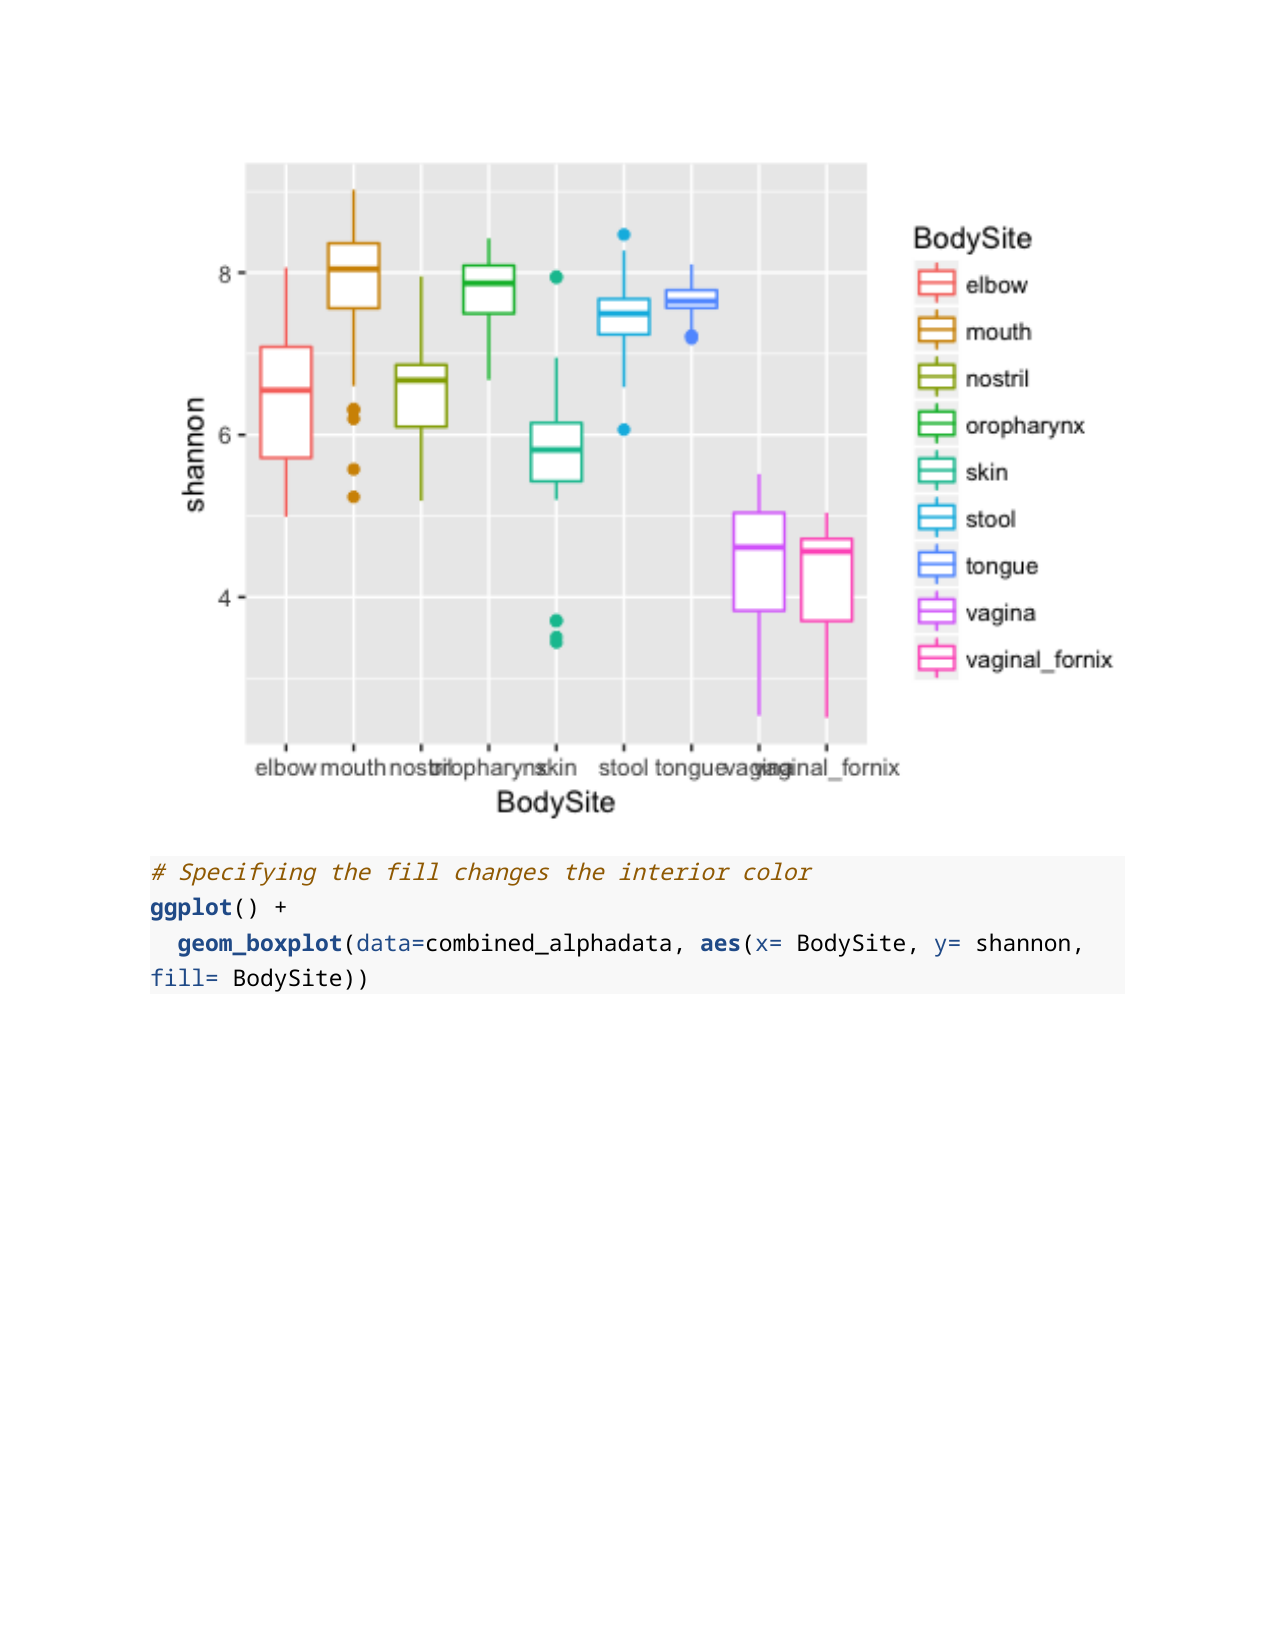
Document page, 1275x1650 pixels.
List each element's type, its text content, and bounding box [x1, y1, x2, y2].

picture [168, 150, 1144, 833]
text # Specifying the fill changes the interior color ggplot() + geom_boxplot(data=combined_alphadata, aes(x= BodySite, y= shannon, fill= BodySite)) [150, 856, 1125, 994]
